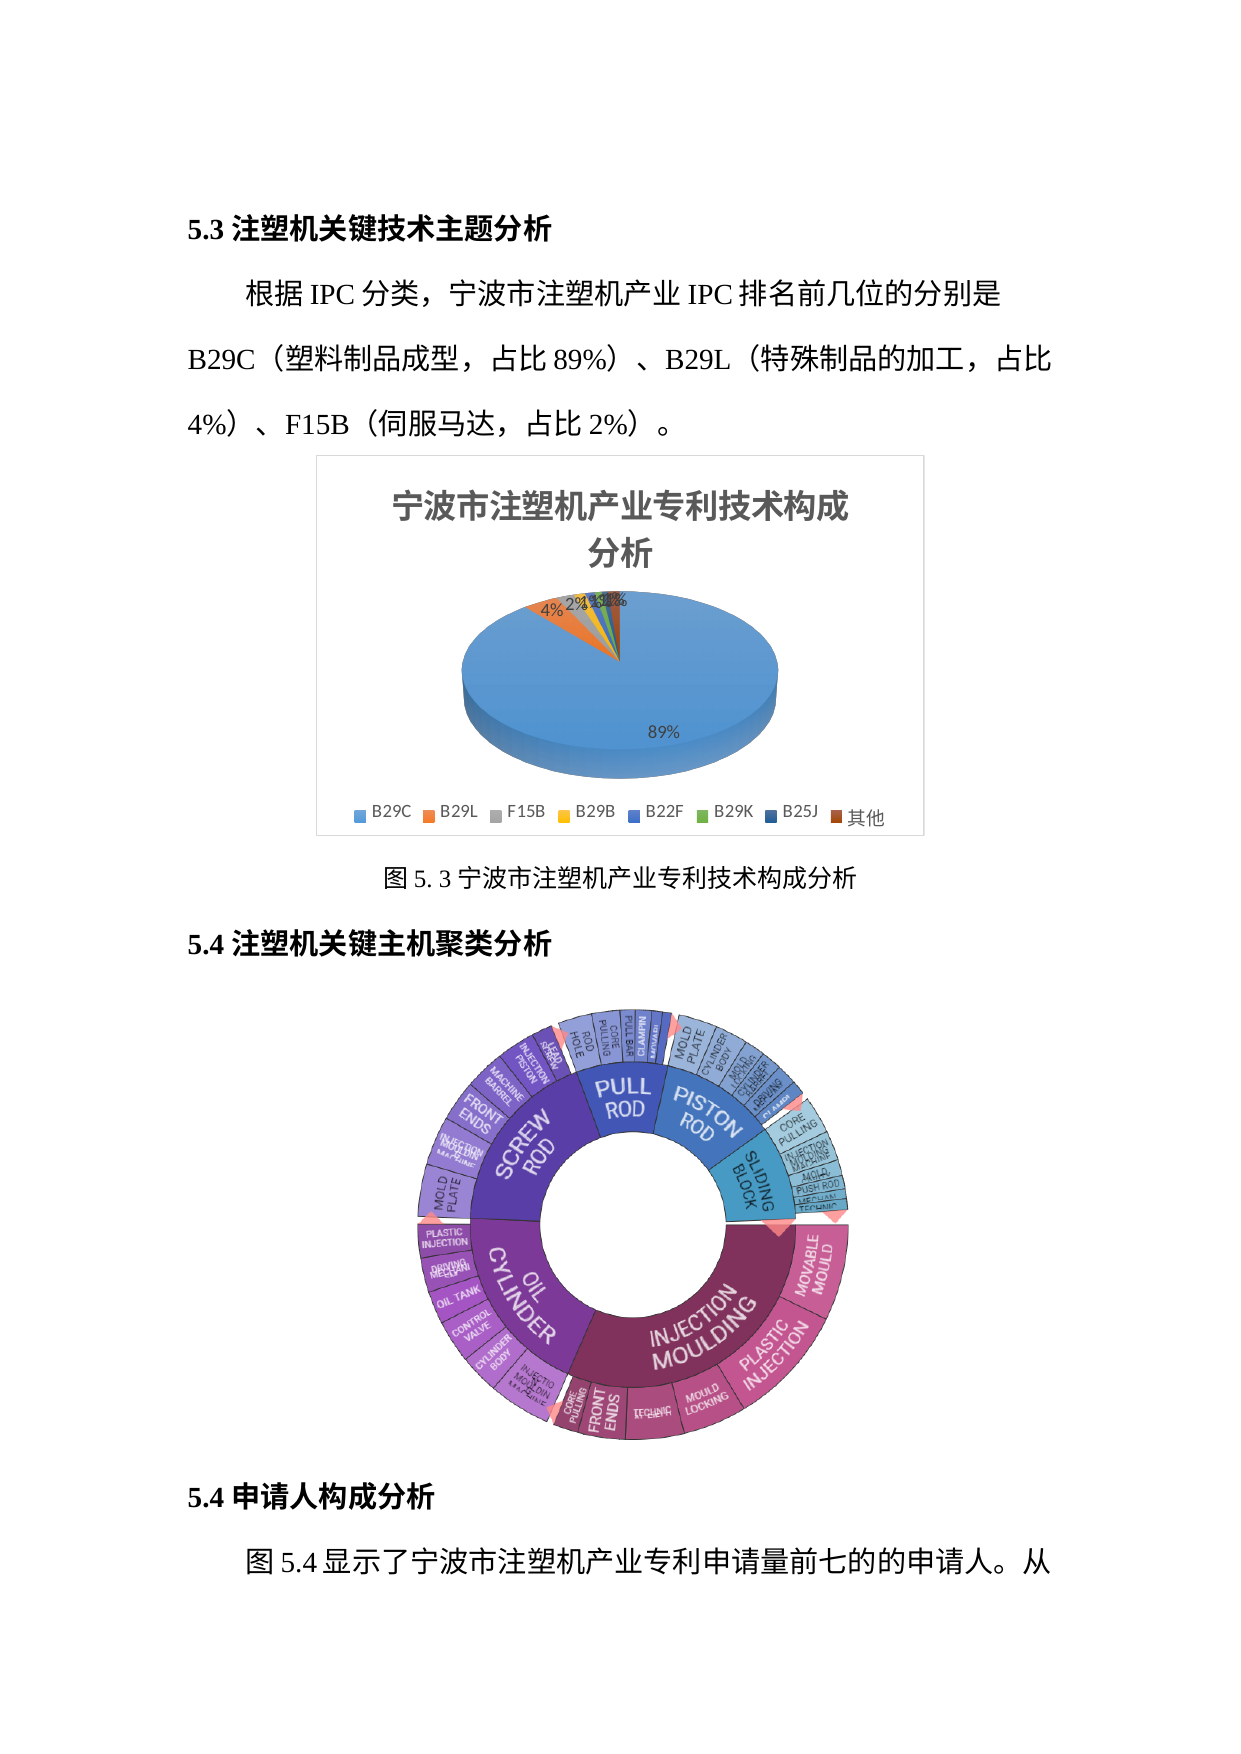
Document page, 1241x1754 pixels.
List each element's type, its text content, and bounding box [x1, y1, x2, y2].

text 根据IPC分类，宁波市注塑机产业IPC排名前几位的分别是B29C（塑料制品成型，占比89%）、B29L（特殊制品的加工，占比4%）、F15B（伺服马达，占比2%）。 [187, 259, 1053, 454]
text 5.4 注塑机关键主机聚类分析 [187, 909, 1053, 974]
text 图 5. 3 宁波市注塑机产业专利技术构成分析 [187, 844, 1053, 909]
text 5.3 注塑机关键技术主题分析 [187, 194, 1053, 259]
picture [372, 1007, 868, 1445]
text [187, 1527, 1053, 1592]
text 5.4 申请人构成分析 [187, 1462, 1053, 1527]
